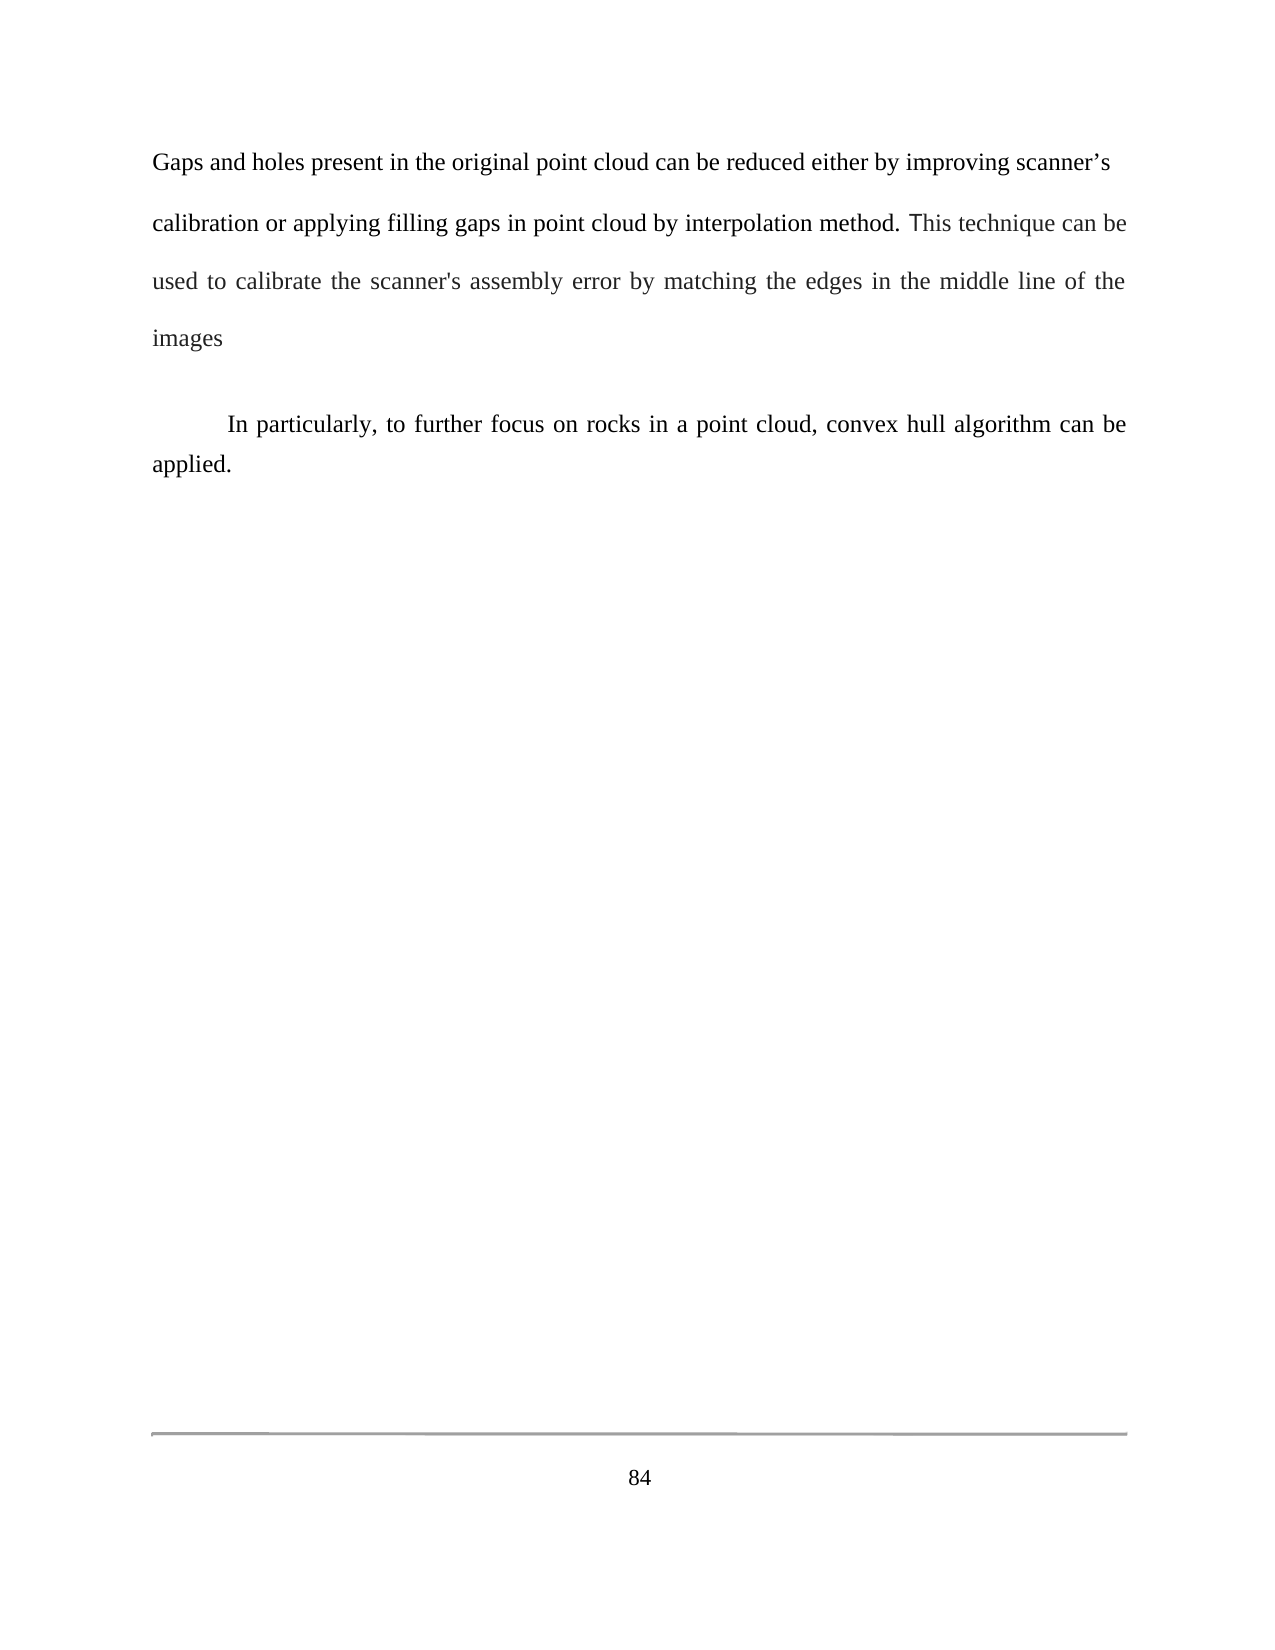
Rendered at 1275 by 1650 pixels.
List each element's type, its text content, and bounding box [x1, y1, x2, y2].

text In particularly, to further focus on rocks in a point cloud, convex hull algorithm can be applied. [152, 409, 1127, 477]
text calibration or applying filling gaps in point cloud by interpolation method. This technique can be used to calibrate the scanner's assembly error by matching the edges in the middle line of the images [152, 206, 1127, 352]
text 84 [150, 1463, 1129, 1490]
text Gaps and holes present in the original point cloud can be reduced either by improving scanner’s [152, 147, 1127, 176]
